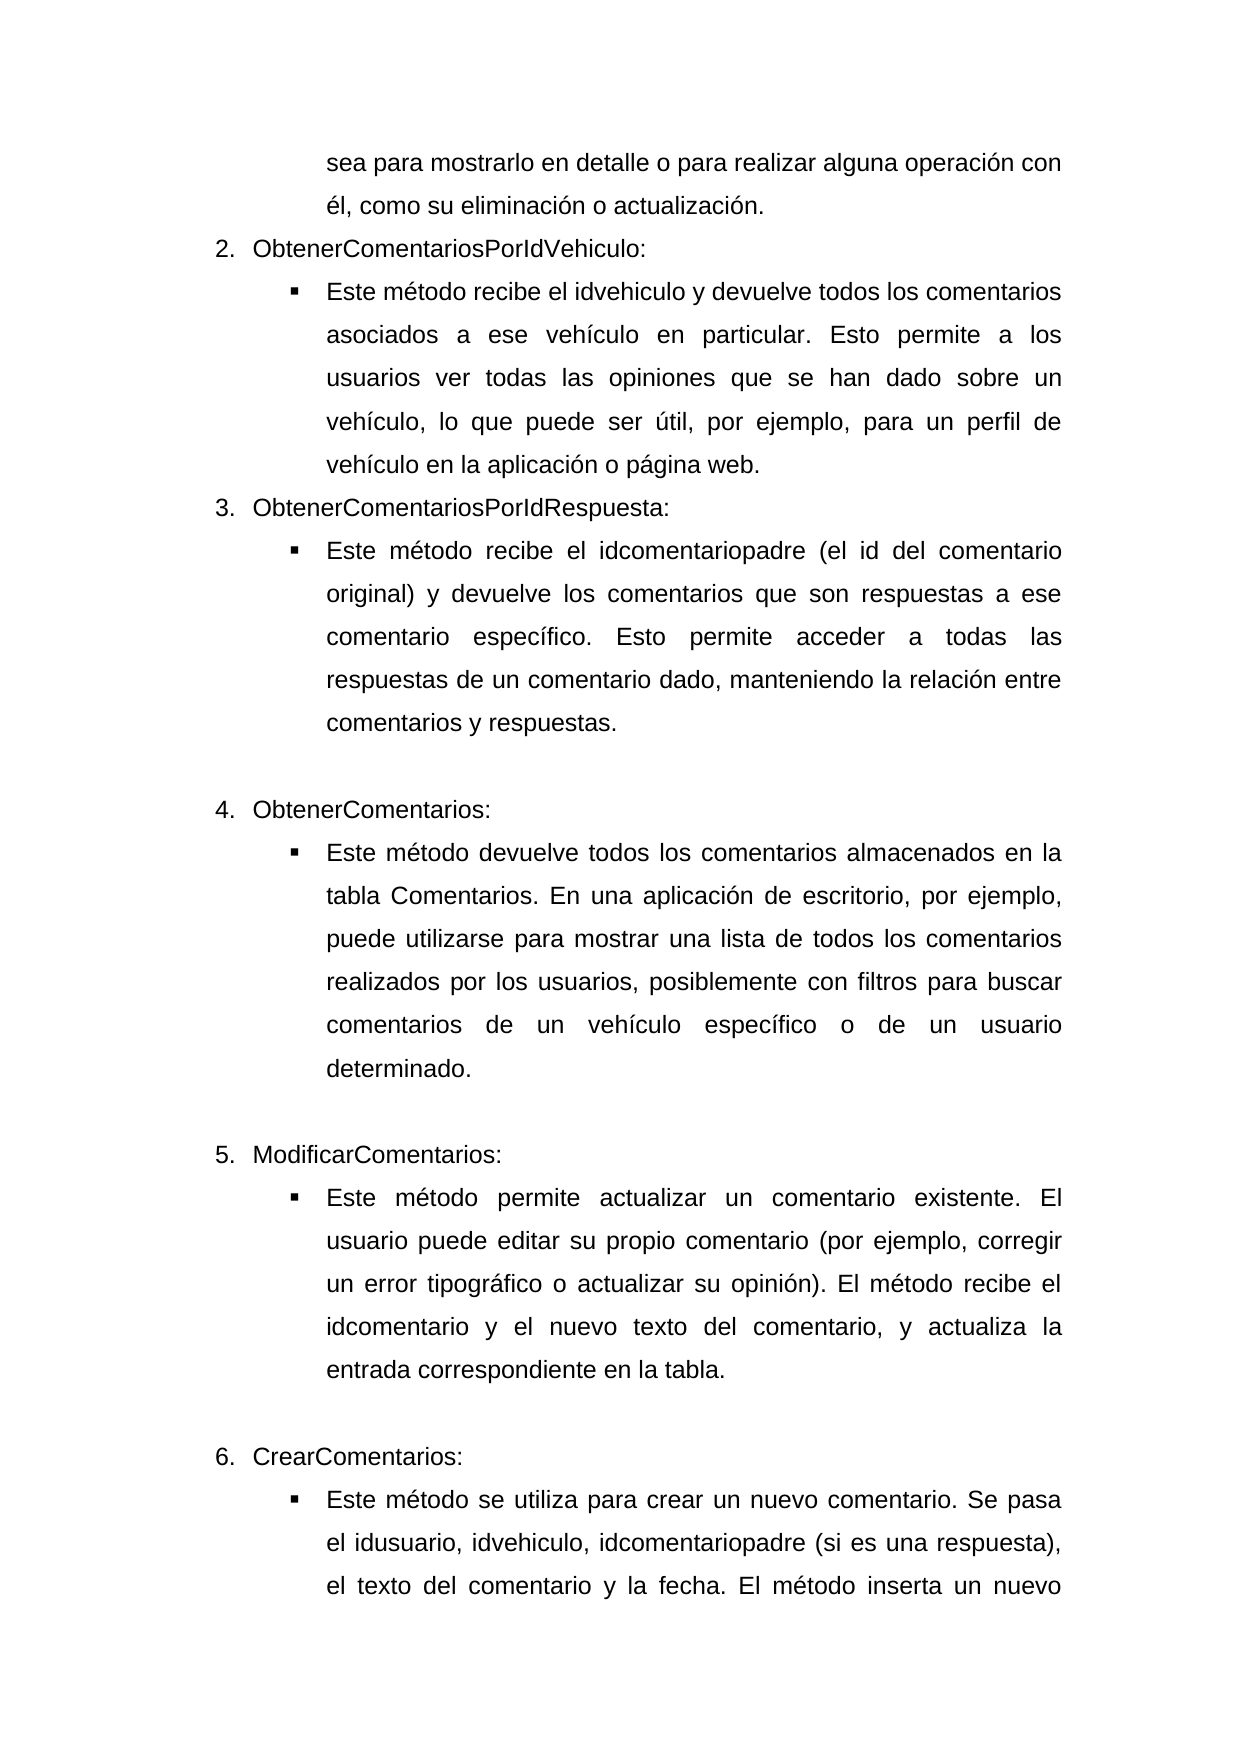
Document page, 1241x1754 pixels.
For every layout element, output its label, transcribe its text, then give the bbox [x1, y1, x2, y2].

list Este método recibe el idcomentariopadre (el id del comentario original) y devuelve los comentarios que son respuestas a ese comentario específico. Esto permite acceder a todas las respuestas de un comentario dado, manteniendo la relación entre comentarios y respuestas. [288, 536, 1063, 737]
list Este método recibe el idvehiculo y devuelve todos los comentarios asociados a ese vehículo en particular. Esto permite a los usuarios ver todas las opiniones que se han dado sobre un vehículo, lo que puede ser útil, por ejemplo, para un perfil de vehículo en la aplicación o página web. [288, 277, 1063, 478]
list ObtenerComentariosPorIdVehiculo: [215, 234, 1063, 263]
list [288, 1485, 1063, 1600]
list Este método devuelve todos los comentarios almacenados en la tabla Comentarios. En una aplicación de escritorio, por ejemplo, puede utilizarse para mostrar una lista de todos los comentarios realizados por los usuarios, posiblemente con filtros para buscar comentarios de un vehículo específico o de un usuario determinado. [288, 838, 1063, 1082]
list Este método permite actualizar un comentario existente. El usuario puede editar su propio comentario (por ejemplo, corregir un error tipográfico o actualizar su opinión). El método recibe el idcomentario y el nuevo texto del comentario, y actualiza la entrada correspondiente en la tabla. [288, 1183, 1063, 1384]
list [288, 148, 1063, 219]
list ObtenerComentariosPorIdRespuesta: [215, 493, 1063, 521]
list CrearComentarios: [215, 1442, 1063, 1471]
list ModificarComentarios: [215, 1140, 1063, 1168]
list ObtenerComentarios: [215, 795, 1063, 823]
